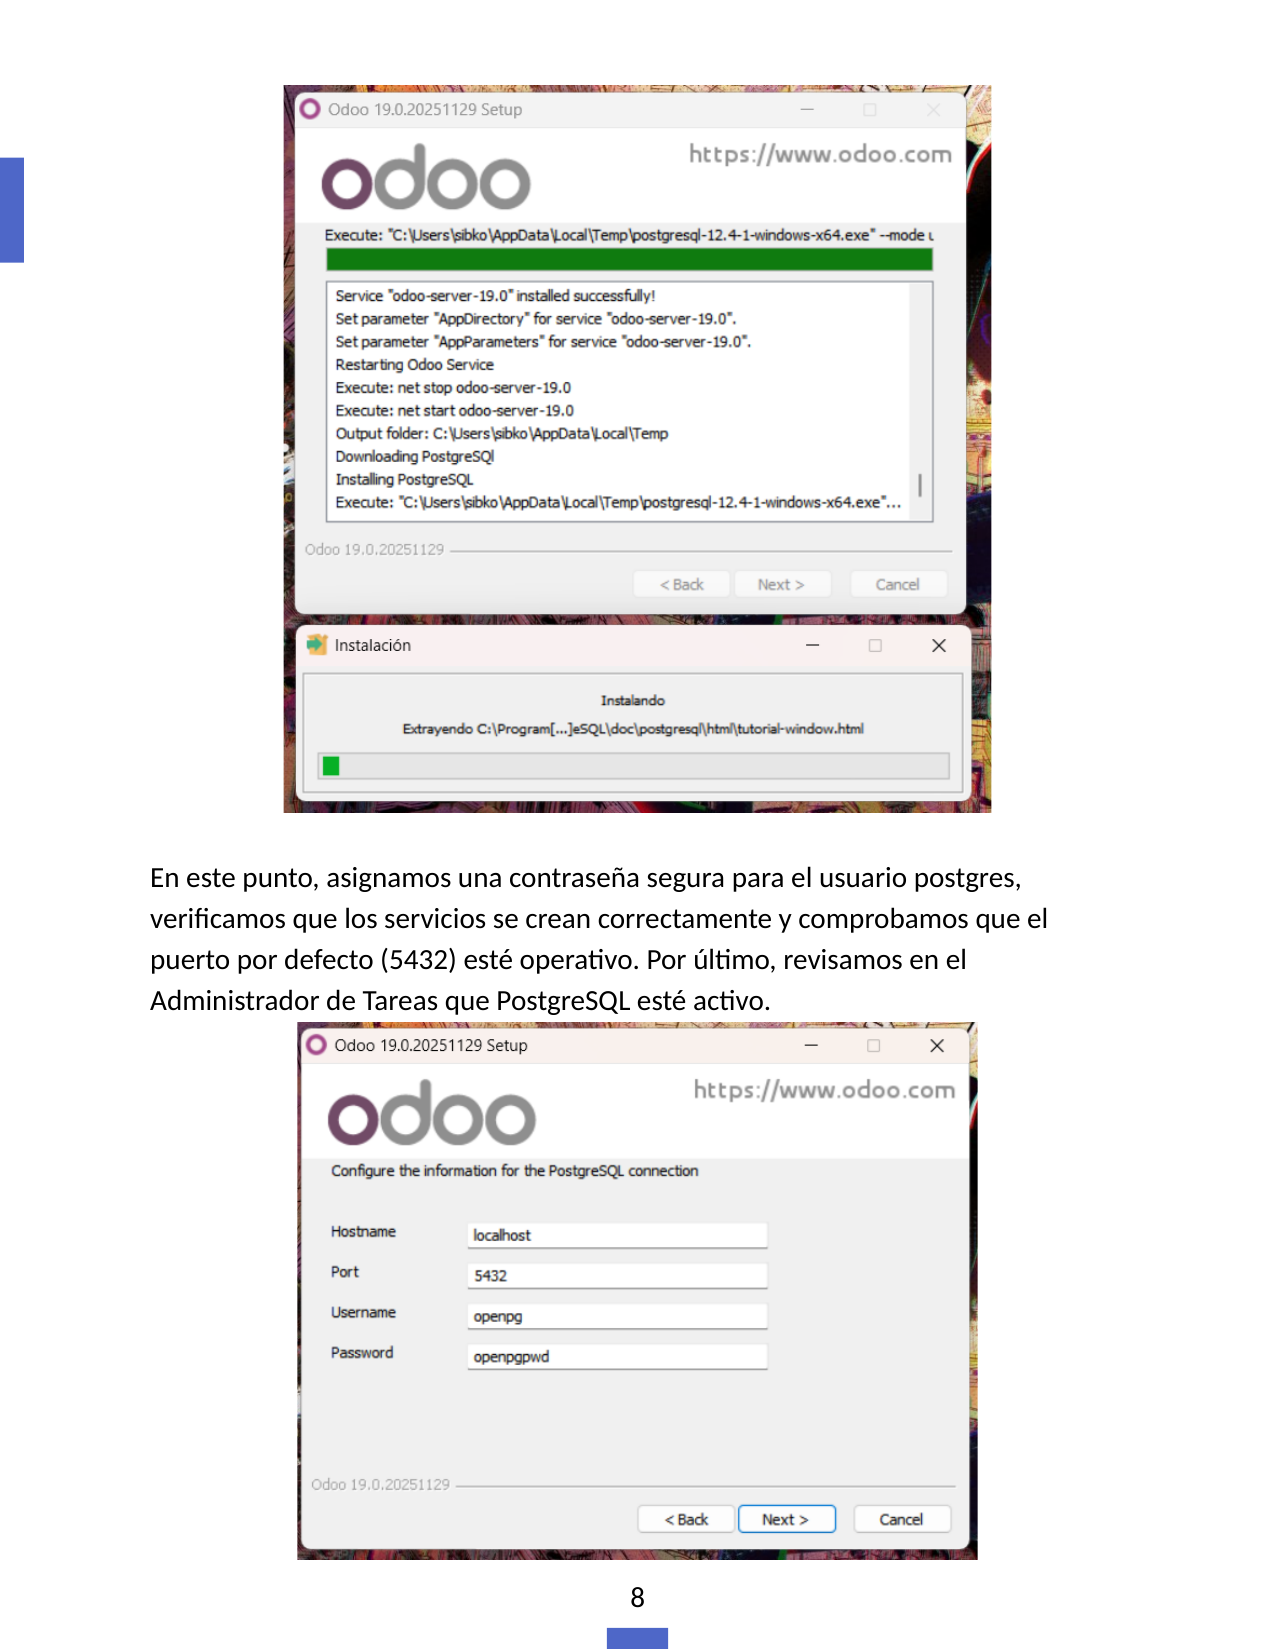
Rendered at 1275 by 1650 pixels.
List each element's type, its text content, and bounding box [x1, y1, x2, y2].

text En este punto, asignamos una contraseña segura para el usuario postgres, verificamos que los servicios se crean correctamente y comprobamos que el puerto por defecto (5432) esté operativo. Por último, revisamos en el Administrador de Tareas que PostgreSQL esté activo. [150, 859, 1125, 1017]
picture [297, 1022, 978, 1560]
picture [283, 85, 992, 813]
